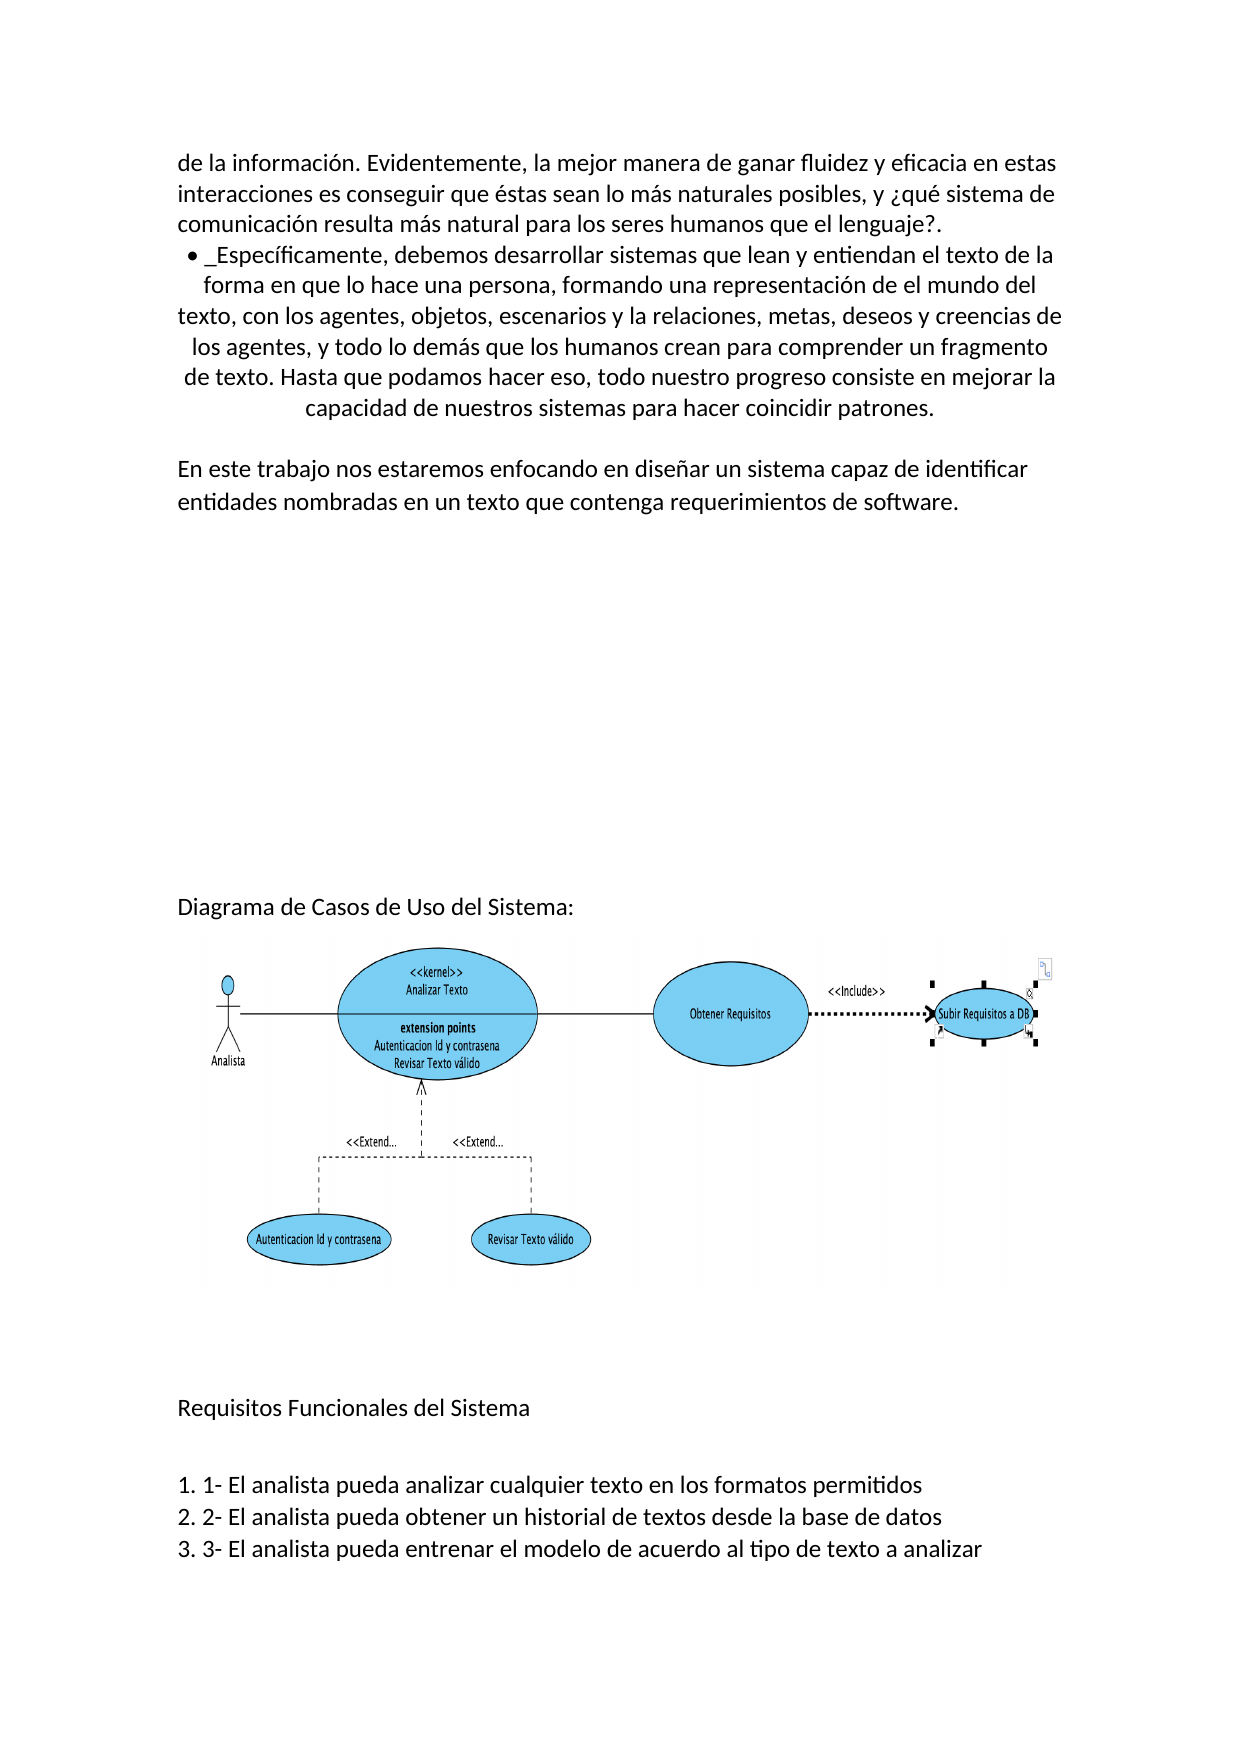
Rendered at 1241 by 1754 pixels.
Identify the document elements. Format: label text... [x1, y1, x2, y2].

picture [177, 936, 1063, 1292]
subtitle Requisitos Funcionales del Sistema [177, 1393, 1063, 1423]
text En este trabajo nos estaremos enfocando en diseñar un sistema capaz de identificar entidades nombradas en un texto que contenga requerimientos de software. [177, 453, 1063, 516]
text 3. 3- El analista pueda entrenar el modelo de acuerdo al tipo de texto a analizar [177, 1534, 1063, 1564]
text 2. 2- El analista pueda obtener un historial de textos desde la base de datos [177, 1501, 1063, 1532]
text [177, 148, 1063, 239]
text • _Específicamente, debemos desarrollar sistemas que lean y entiendan el texto de la forma en que lo hace una persona, formando una representación de el mundo del texto, con los agentes, objetos, escenarios y la relaciones, metas, deseos y creencias de los agentes, y todo lo demás que los humanos crean para comprender un fragmento de texto. Hasta que podamos hacer eso, todo nuestro progreso consiste en mejorar la capacidad de nuestros sistemas para hacer coincidir patrones. [177, 239, 1063, 422]
text 1. 1- El analista pueda analizar cualquier texto en los formatos permitidos [177, 1469, 1063, 1499]
subtitle Diagrama de Casos de Uso del Sistema: [177, 891, 1063, 921]
